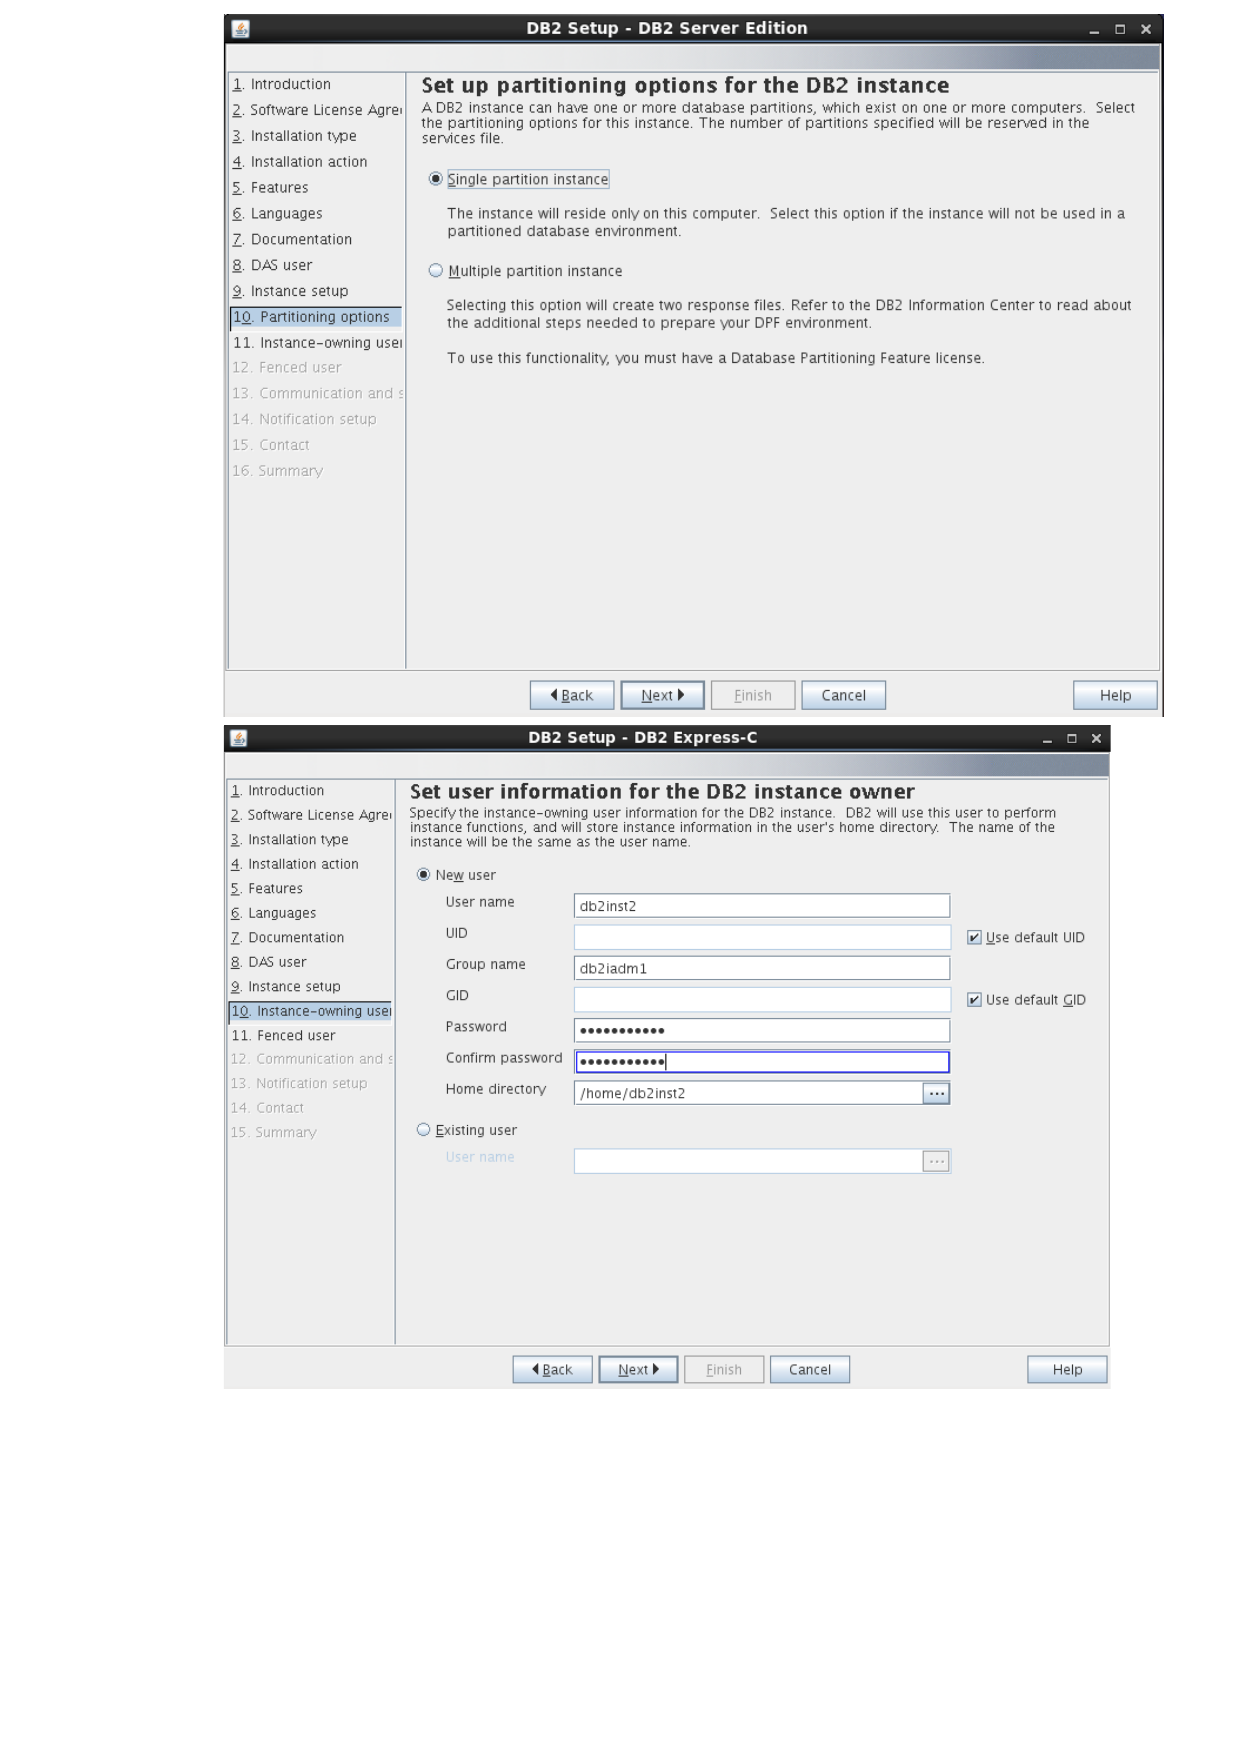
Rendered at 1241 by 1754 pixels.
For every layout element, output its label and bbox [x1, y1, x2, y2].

picture [223, 14, 1164, 717]
picture [223, 725, 1111, 1389]
list [186, 15, 1078, 1389]
